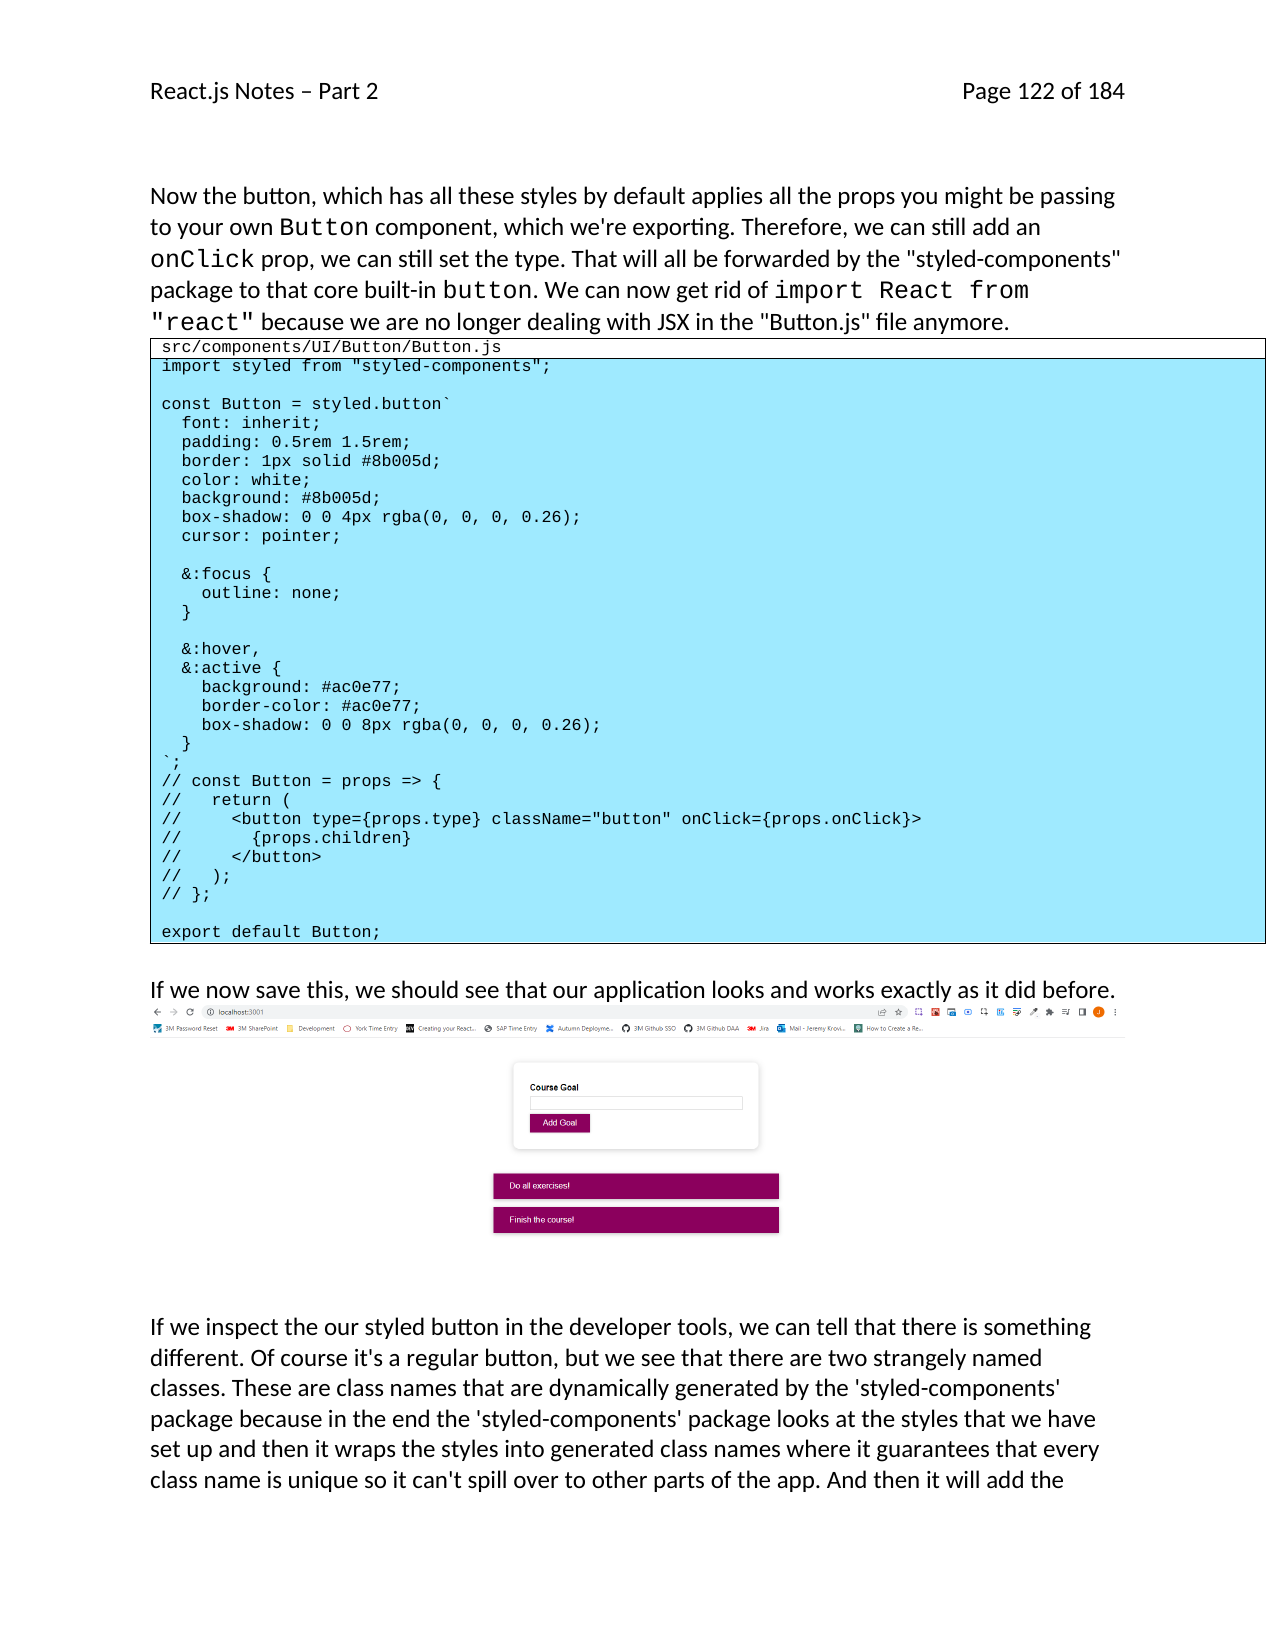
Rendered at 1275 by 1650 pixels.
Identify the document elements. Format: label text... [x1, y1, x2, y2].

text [150, 1311, 1125, 1494]
text Now the button, which has all these styles by default applies all the props you might be passing to your own Button component, which we're exporting. Therefore, we can still add an onClick prop, we can still set the type. That will all be forwarded by the "styled-components" package to that core built-in button. We can now get rid of import React from "react" because we are no longer dealing with JSX in the "Button.js" file anymore. [150, 181, 1125, 338]
table_header src/components/UI/Button/Button.js [151, 339, 1265, 357]
picture [150, 1004, 1125, 1251]
table_cell import styled from "styled-components"; const Button = styled.button` font: inherit; padding: 0.5rem 1.5rem; border: 1px solid #8b005d; color: white; background: #8b005d; box-shadow: 0 0 4px rgba(0, 0, 0, 0.26); cursor: pointer; &:focus { outline: none; } &:hover, &:active { background: #ac0e77; border-color: #ac0e77; box-shadow: 0 0 8px rgba(0, 0, 0, 0.26); } `; // const Button = props => { // return ( // <button type={props.type} className="button" onClick={props.onClick}> // {props.children} // </button> // ); // }; export default Button; [151, 359, 1265, 942]
text If we now save this, we should see that our application looks and works exactly as it did before. [150, 974, 1125, 1004]
